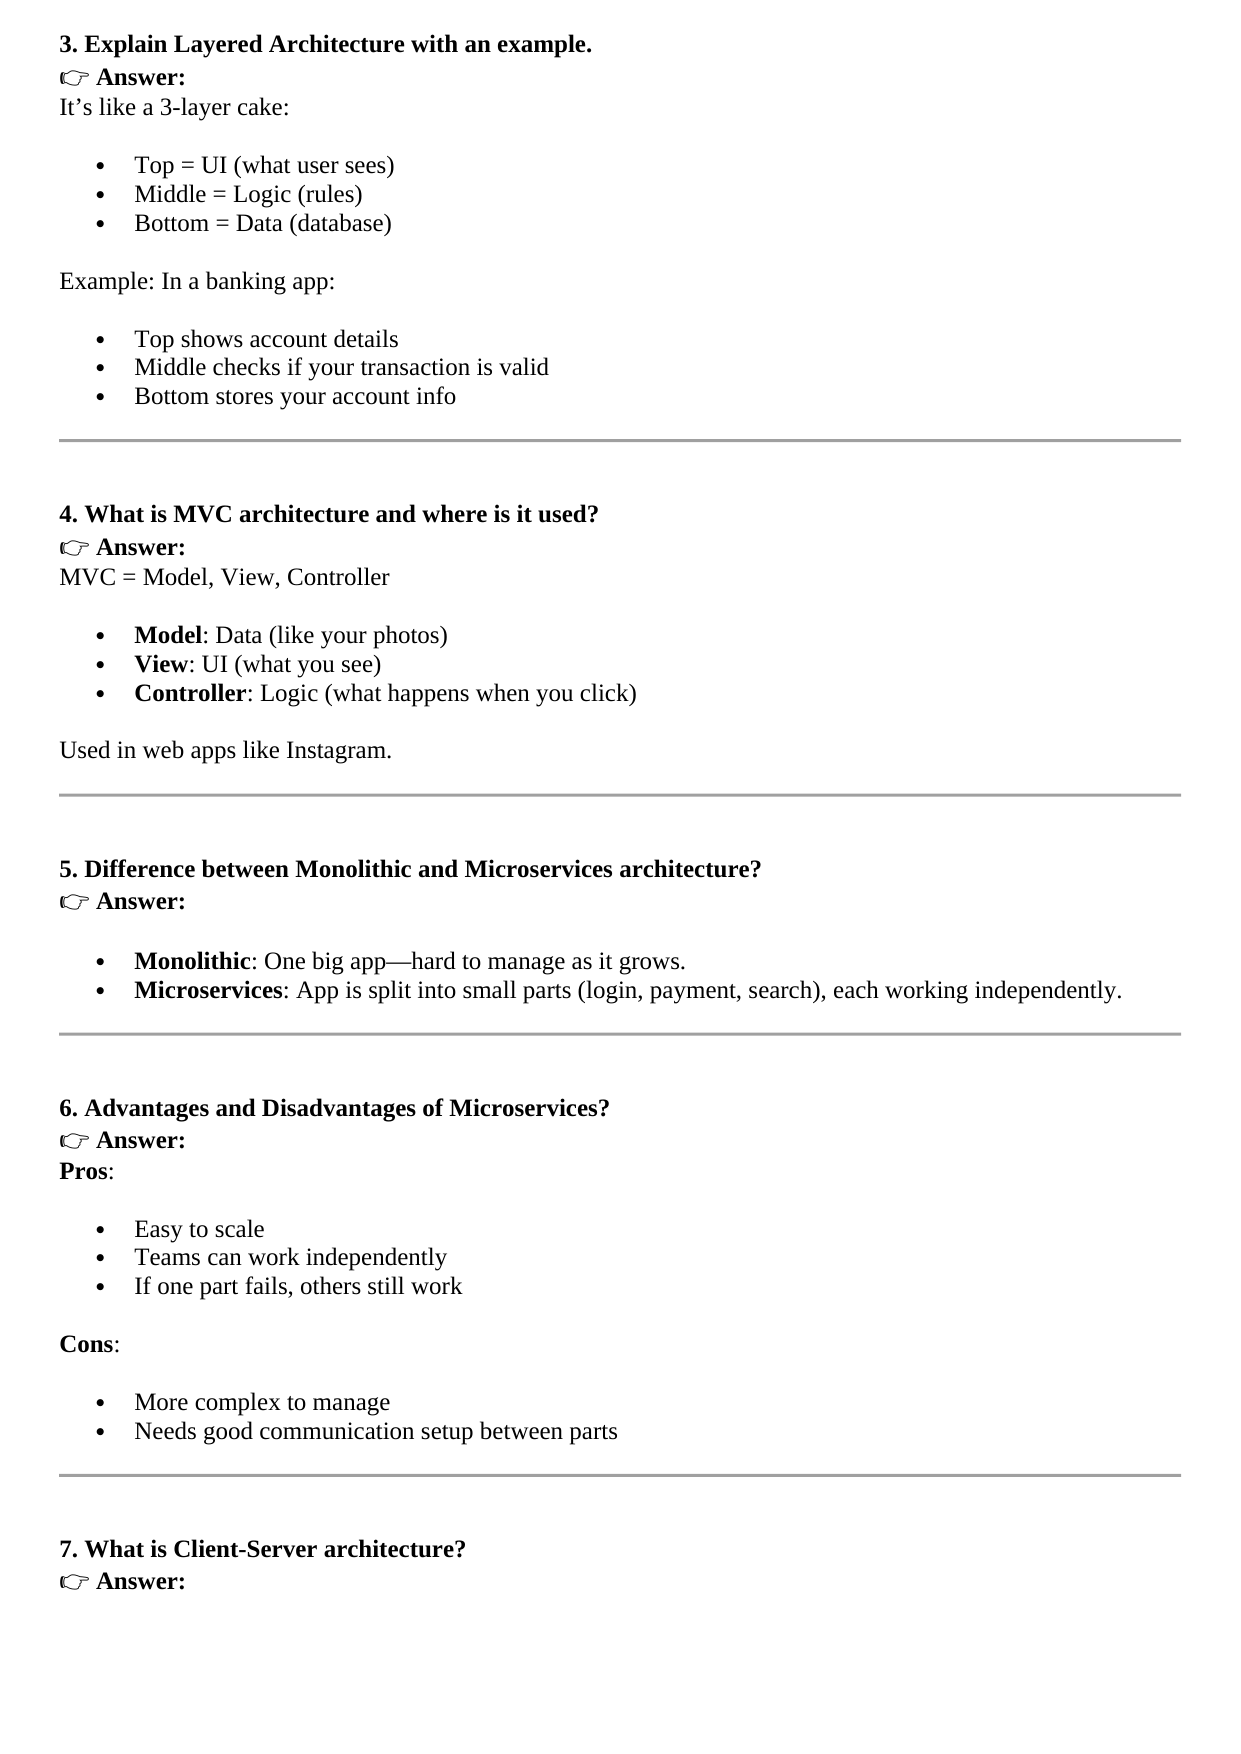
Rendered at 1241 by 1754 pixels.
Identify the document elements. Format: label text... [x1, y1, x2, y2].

list Model: Data (like your photos) [97, 620, 1181, 649]
list Easy to scale [97, 1214, 1181, 1242]
list View: UI (what you see) [97, 649, 1181, 678]
text Example: In a banking app: [59, 266, 1181, 294]
list Microservices: App is split into small parts (login, payment, search), each working independently. [97, 975, 1181, 1003]
list Top shows account details [97, 324, 1181, 352]
list Middle checks if your transaction is valid [97, 352, 1181, 381]
list Controller: Logic (what happens when you click) [97, 678, 1181, 706]
list Needs good communication setup between parts [97, 1416, 1181, 1444]
list Teams can work independently [97, 1242, 1181, 1271]
list Bottom stores your account info [97, 381, 1181, 410]
text Cons: [59, 1329, 1181, 1358]
list More complex to manage [97, 1387, 1181, 1416]
list If one part fails, others still work [97, 1271, 1181, 1300]
text 6. Advantages and Disadvantages of Microservices? 👉 Answer: Pros: [59, 1093, 1181, 1184]
text Used in web apps like Instagram. [59, 736, 1181, 764]
list Top = UI (what user sees) [97, 150, 1181, 179]
list Bottom = Data (database) [97, 208, 1181, 237]
list Monolithic: One big app—hard to manage as it grows. [97, 946, 1181, 975]
text 3. Explain Layered Architecture with an example. 👉 Answer: It’s like a 3-layer cake: [59, 29, 1181, 121]
list Middle = Logic (rules) [97, 179, 1181, 208]
text 5. Difference between Monolithic and Microservices architecture? 👉 Answer: [59, 854, 1181, 917]
text 7. What is Client-Server architecture? 👉 Answer: [59, 1534, 1181, 1597]
text 4. What is MVC architecture and where is it used? 👉 Answer: MVC = Model, View, Controller [59, 499, 1181, 591]
